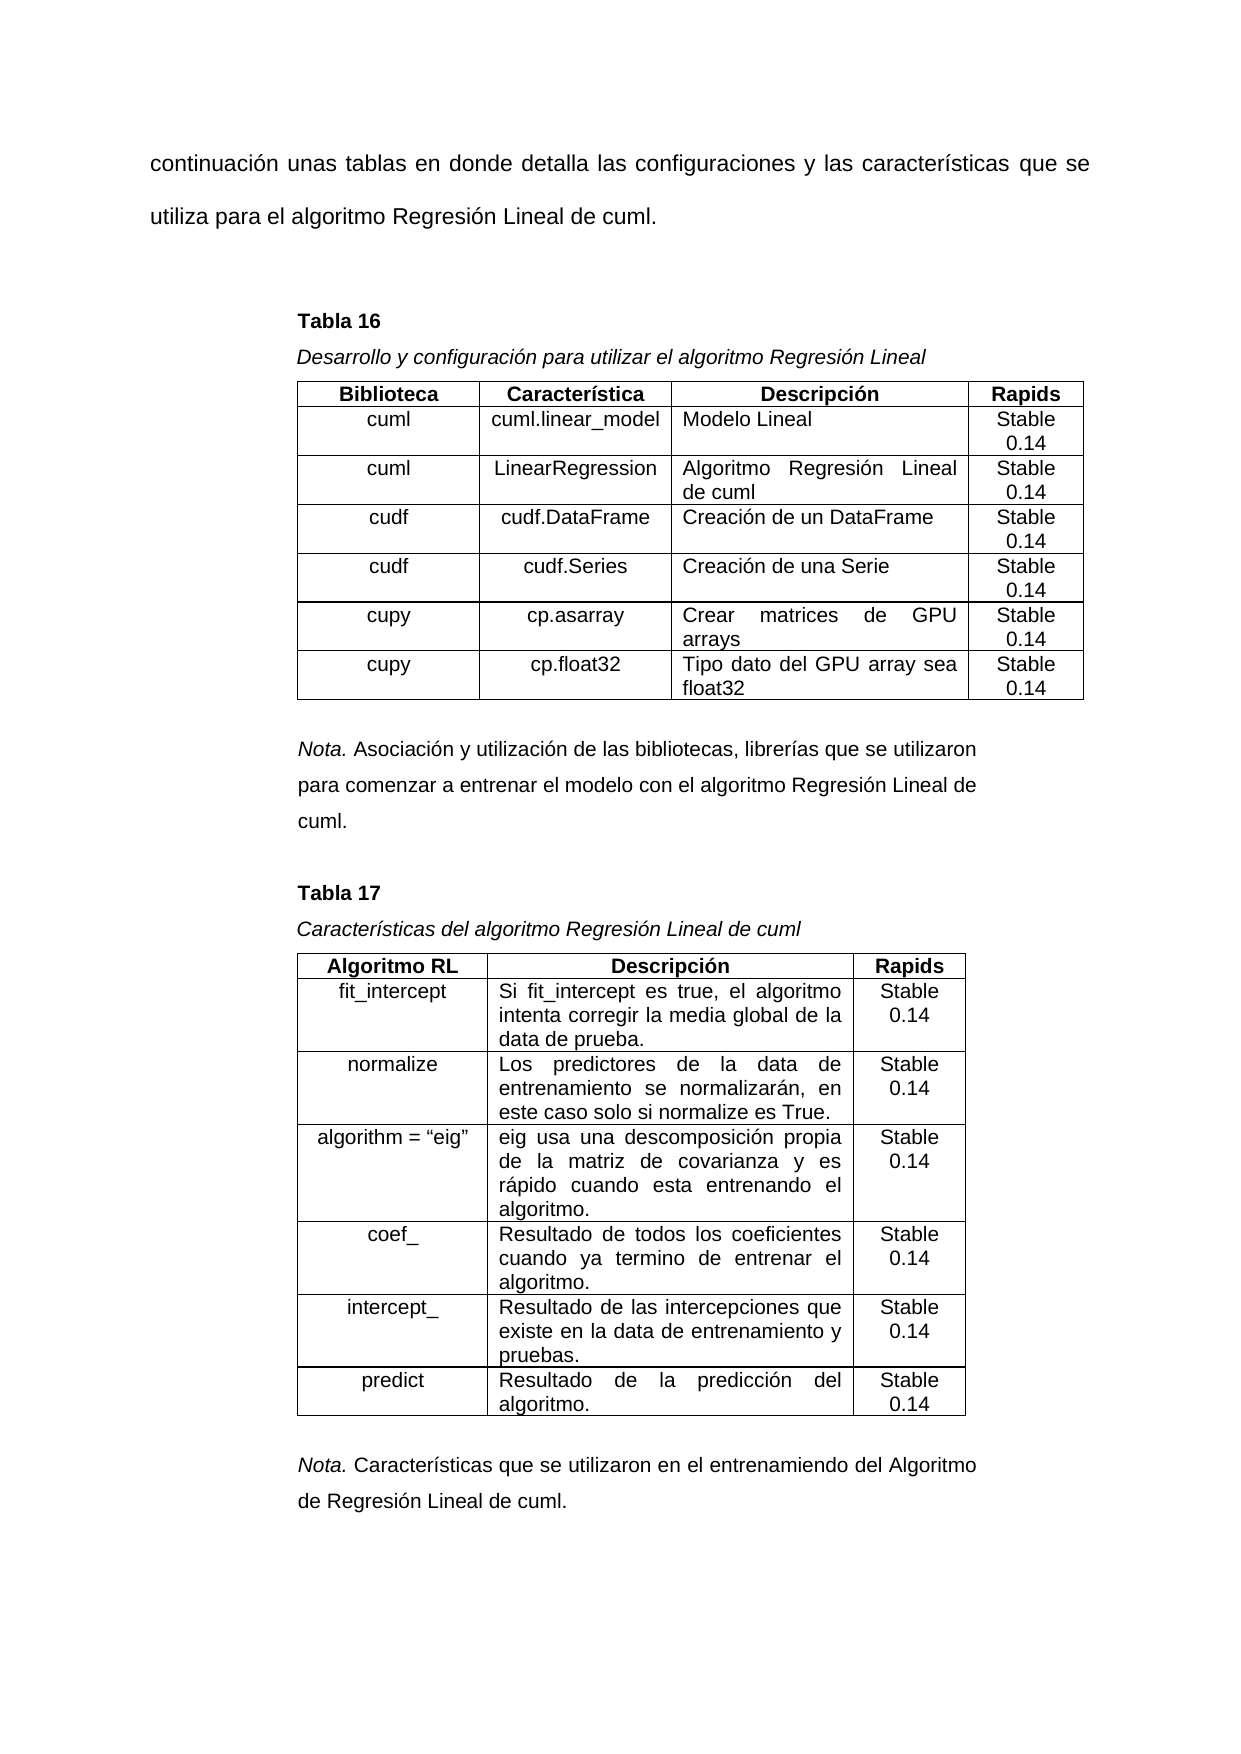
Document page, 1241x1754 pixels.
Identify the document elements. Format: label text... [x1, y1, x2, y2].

table_header Rapids [969, 382, 1083, 406]
table_cell Stable 0.14 [969, 456, 1083, 503]
table_cell Los predictores de la data de entrenamiento se normalizarán, en este caso solo si normalize es True. [488, 1052, 853, 1124]
table_cell Resultado de la predicción del algoritmo. [488, 1368, 853, 1415]
table_cell Resultado de todos los coeficientes cuando ya termino de entrenar el algoritmo. [488, 1222, 853, 1293]
table_cell Stable 0.14 [854, 1125, 965, 1221]
table_cell cuml [298, 456, 479, 503]
table_cell coef_ [298, 1222, 487, 1293]
table_cell Creación de una Serie [672, 554, 968, 601]
table_cell predict [298, 1368, 487, 1415]
table_cell eig usa una descomposición propia de la matriz de covarianza y es rápido cuando esta entrenando el algoritmo. [488, 1125, 853, 1221]
table_header Algoritmo RL [298, 954, 487, 978]
text Características del algoritmo Regresión Lineal de cuml [239, 917, 1090, 941]
table_cell Algoritmo Regresión Lineal de cuml [672, 456, 968, 503]
table_cell fit_intercept [298, 979, 487, 1051]
table_header Rapids [854, 954, 965, 978]
table_cell Stable 0.14 [969, 505, 1083, 552]
table_cell LinearRegression [480, 456, 671, 503]
table_header Descripción [672, 382, 968, 406]
text Tabla 16 [239, 308, 1090, 332]
table_cell Stable 0.14 [969, 603, 1083, 650]
table_cell Stable 0.14 [854, 1222, 965, 1293]
table_cell Stable 0.14 [854, 1368, 965, 1415]
table_cell Si fit_intercept es true, el algoritmo intenta corregir la media global de la data de prueba. [488, 979, 853, 1051]
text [150, 150, 1090, 229]
table_header Biblioteca [298, 382, 479, 406]
table_cell Stable 0.14 [969, 407, 1083, 454]
table_cell normalize [298, 1052, 487, 1124]
table_cell Stable 0.14 [854, 1052, 965, 1124]
table_cell cupy [298, 651, 479, 699]
table_cell Tipo dato del GPU array sea float32 [672, 651, 968, 699]
text Nota. Asociación y utilización de las bibliotecas, librerías que se utilizaron para comenzar a entrenar el modelo con el algoritmo Regresión Lineal de cuml. [298, 737, 978, 832]
table_cell cupy [298, 603, 479, 650]
table_cell cuml.linear_model [480, 407, 671, 454]
table_cell intercept_ [298, 1295, 487, 1366]
table_cell Modelo Lineal [672, 407, 968, 454]
table_cell Creación de un DataFrame [672, 505, 968, 552]
table_cell Stable 0.14 [854, 1295, 965, 1366]
text Tabla 17 [239, 881, 1090, 905]
table_cell Resultado de las intercepciones que existe en la data de entrenamiento y pruebas. [488, 1295, 853, 1366]
table_cell cudf.Series [480, 554, 671, 601]
table_cell cp.float32 [480, 651, 671, 699]
table_cell cudf [298, 505, 479, 552]
table_header Característica [480, 382, 671, 406]
text Desarrollo y configuración para utilizar el algoritmo Regresión Lineal [239, 345, 1090, 369]
table_cell Stable 0.14 [969, 554, 1083, 601]
text Nota. Características que se utilizaron en el entrenamiendo del Algoritmo de Regresión Lineal de cuml. [298, 1453, 978, 1513]
table_cell cp.asarray [480, 603, 671, 650]
table_cell Crear matrices de GPU arrays [672, 603, 968, 650]
table_header Descripción [488, 954, 853, 978]
table_cell cudf.DataFrame [480, 505, 671, 552]
table_cell cuml [298, 407, 479, 454]
table_cell Stable 0.14 [854, 979, 965, 1051]
table_cell algorithm = “eig” [298, 1125, 487, 1221]
table_cell Stable 0.14 [969, 651, 1083, 699]
table_cell cudf [298, 554, 479, 601]
